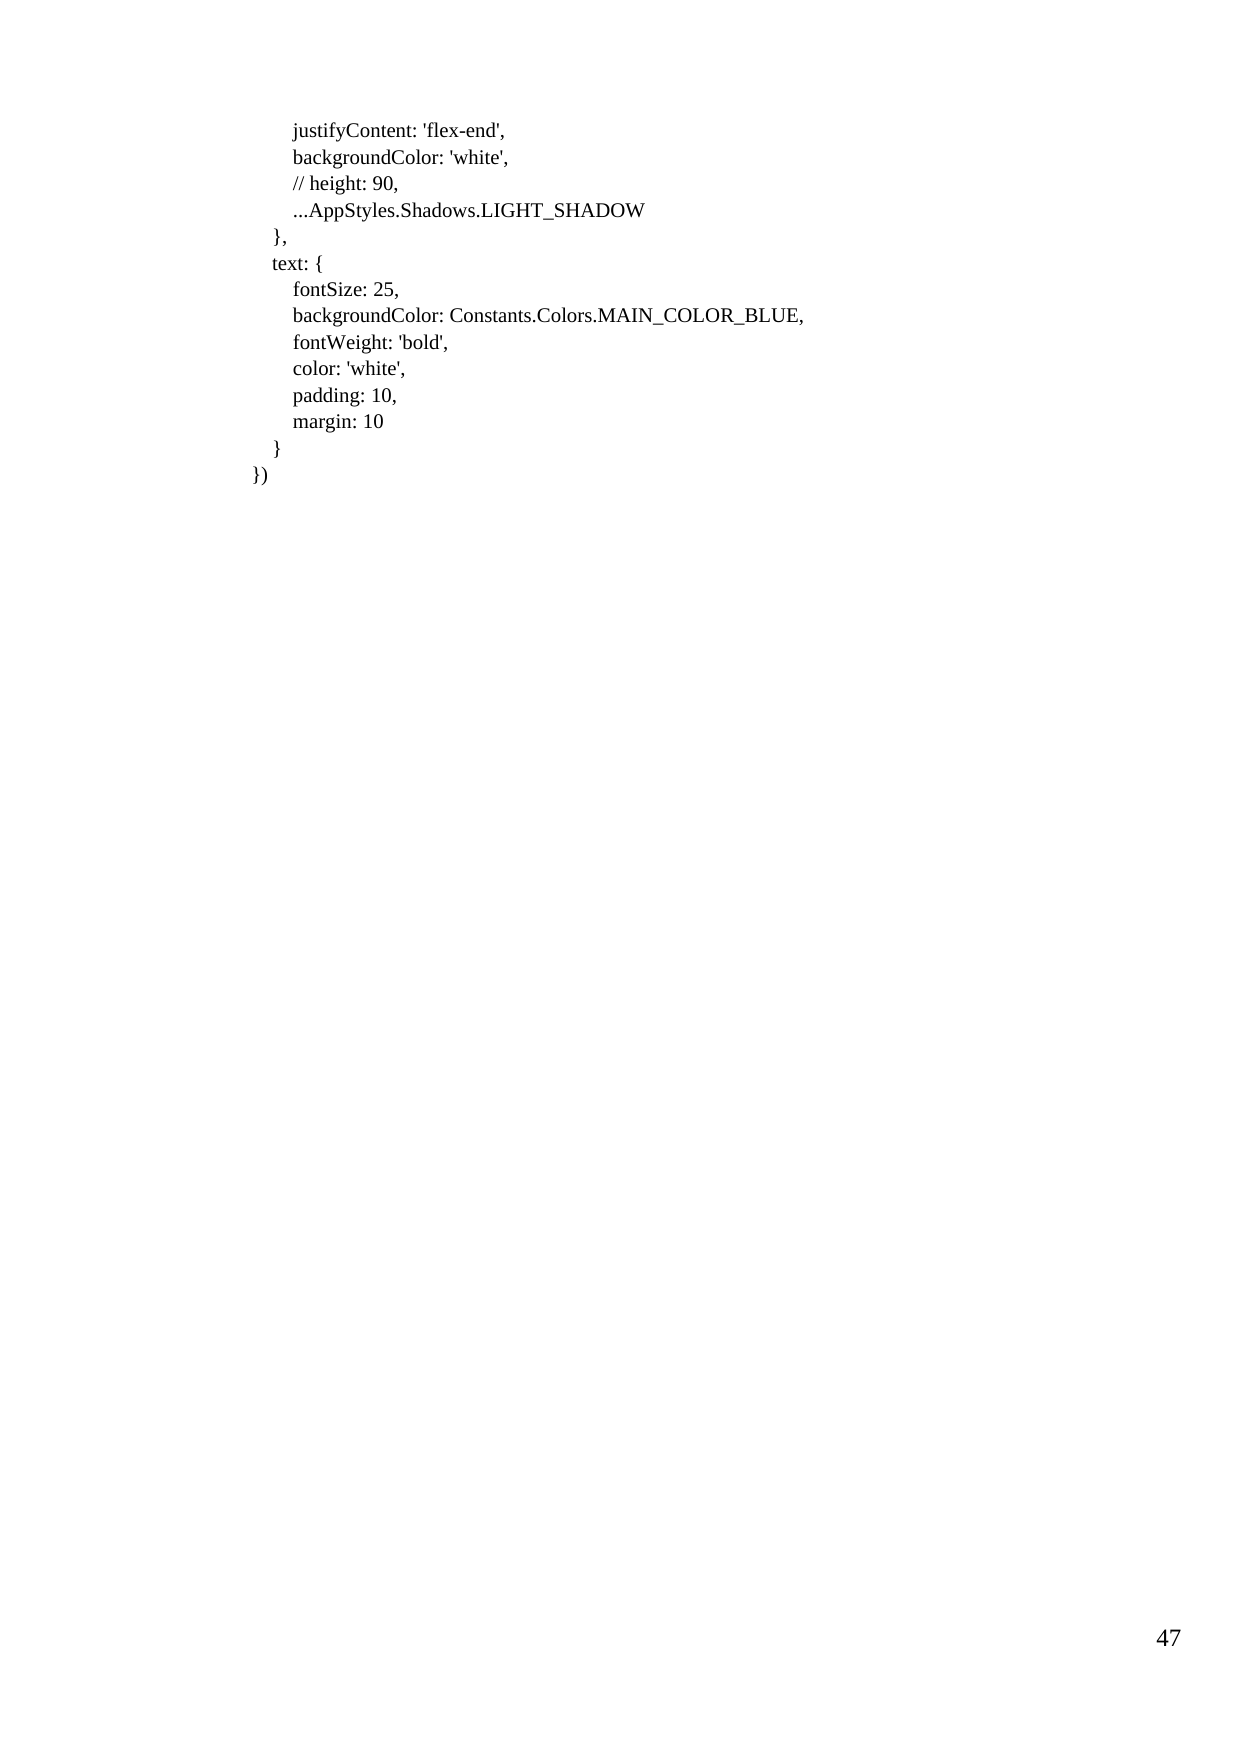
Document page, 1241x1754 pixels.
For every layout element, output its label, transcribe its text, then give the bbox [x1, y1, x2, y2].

text padding: 10, [177, 383, 1181, 407]
text }, [177, 224, 1181, 248]
text justifyContent: 'flex-end', [177, 118, 1181, 142]
text backgroundColor: 'white', [177, 144, 1181, 169]
text fontSize: 25, [177, 277, 1181, 301]
text fontWeight: 'bold', [177, 330, 1181, 354]
text color: 'white', [177, 356, 1181, 380]
text ...AppStyles.Shadows.LIGHT_SHADOW [177, 197, 1181, 222]
text } [177, 436, 1181, 460]
text margin: 10 [177, 409, 1181, 433]
text }) [177, 462, 1181, 486]
text text: { [177, 250, 1181, 274]
text backgroundColor: Constants.Colors.MAIN_COLOR_BLUE, [177, 303, 1181, 327]
text // height: 90, [177, 171, 1181, 195]
